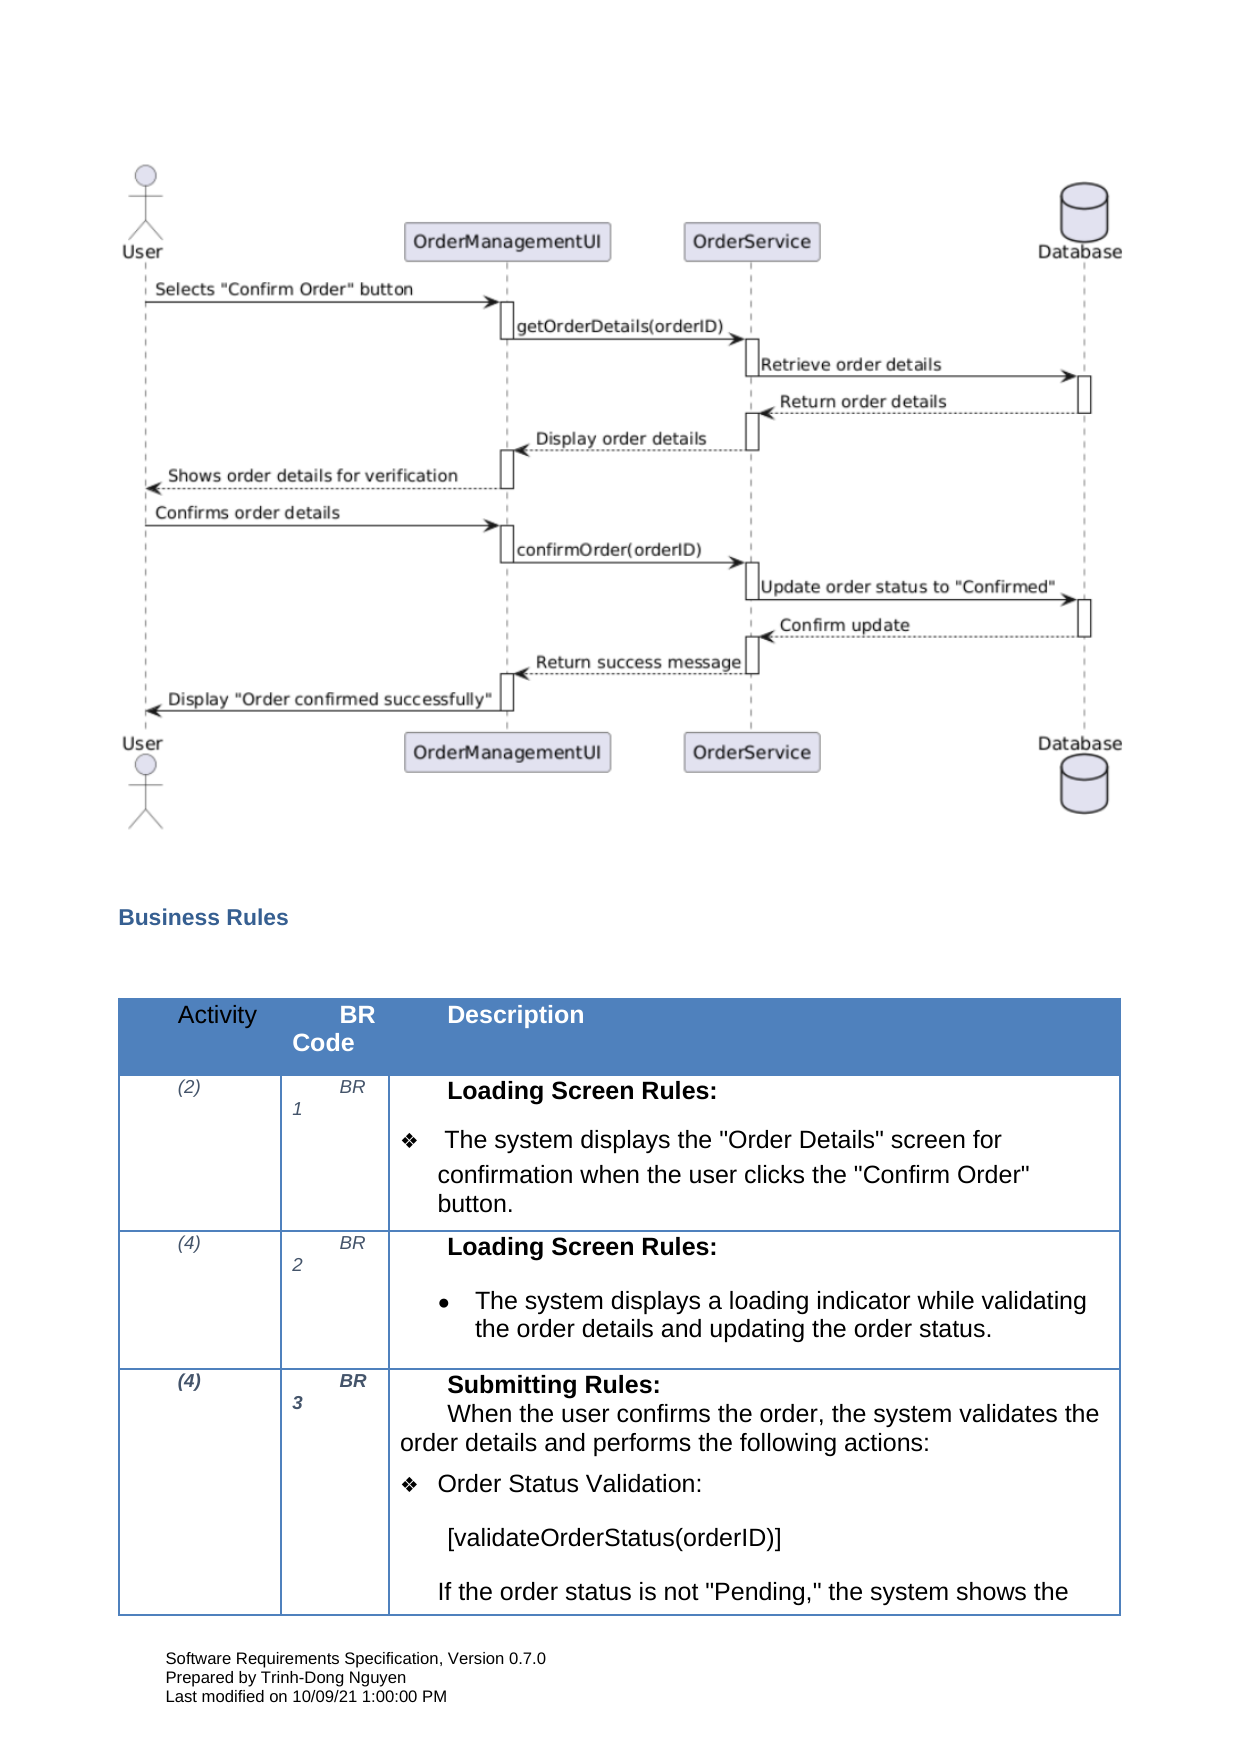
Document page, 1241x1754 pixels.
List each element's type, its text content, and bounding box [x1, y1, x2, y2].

picture [118, 163, 1123, 832]
subtitle Business Rules [118, 904, 1122, 930]
